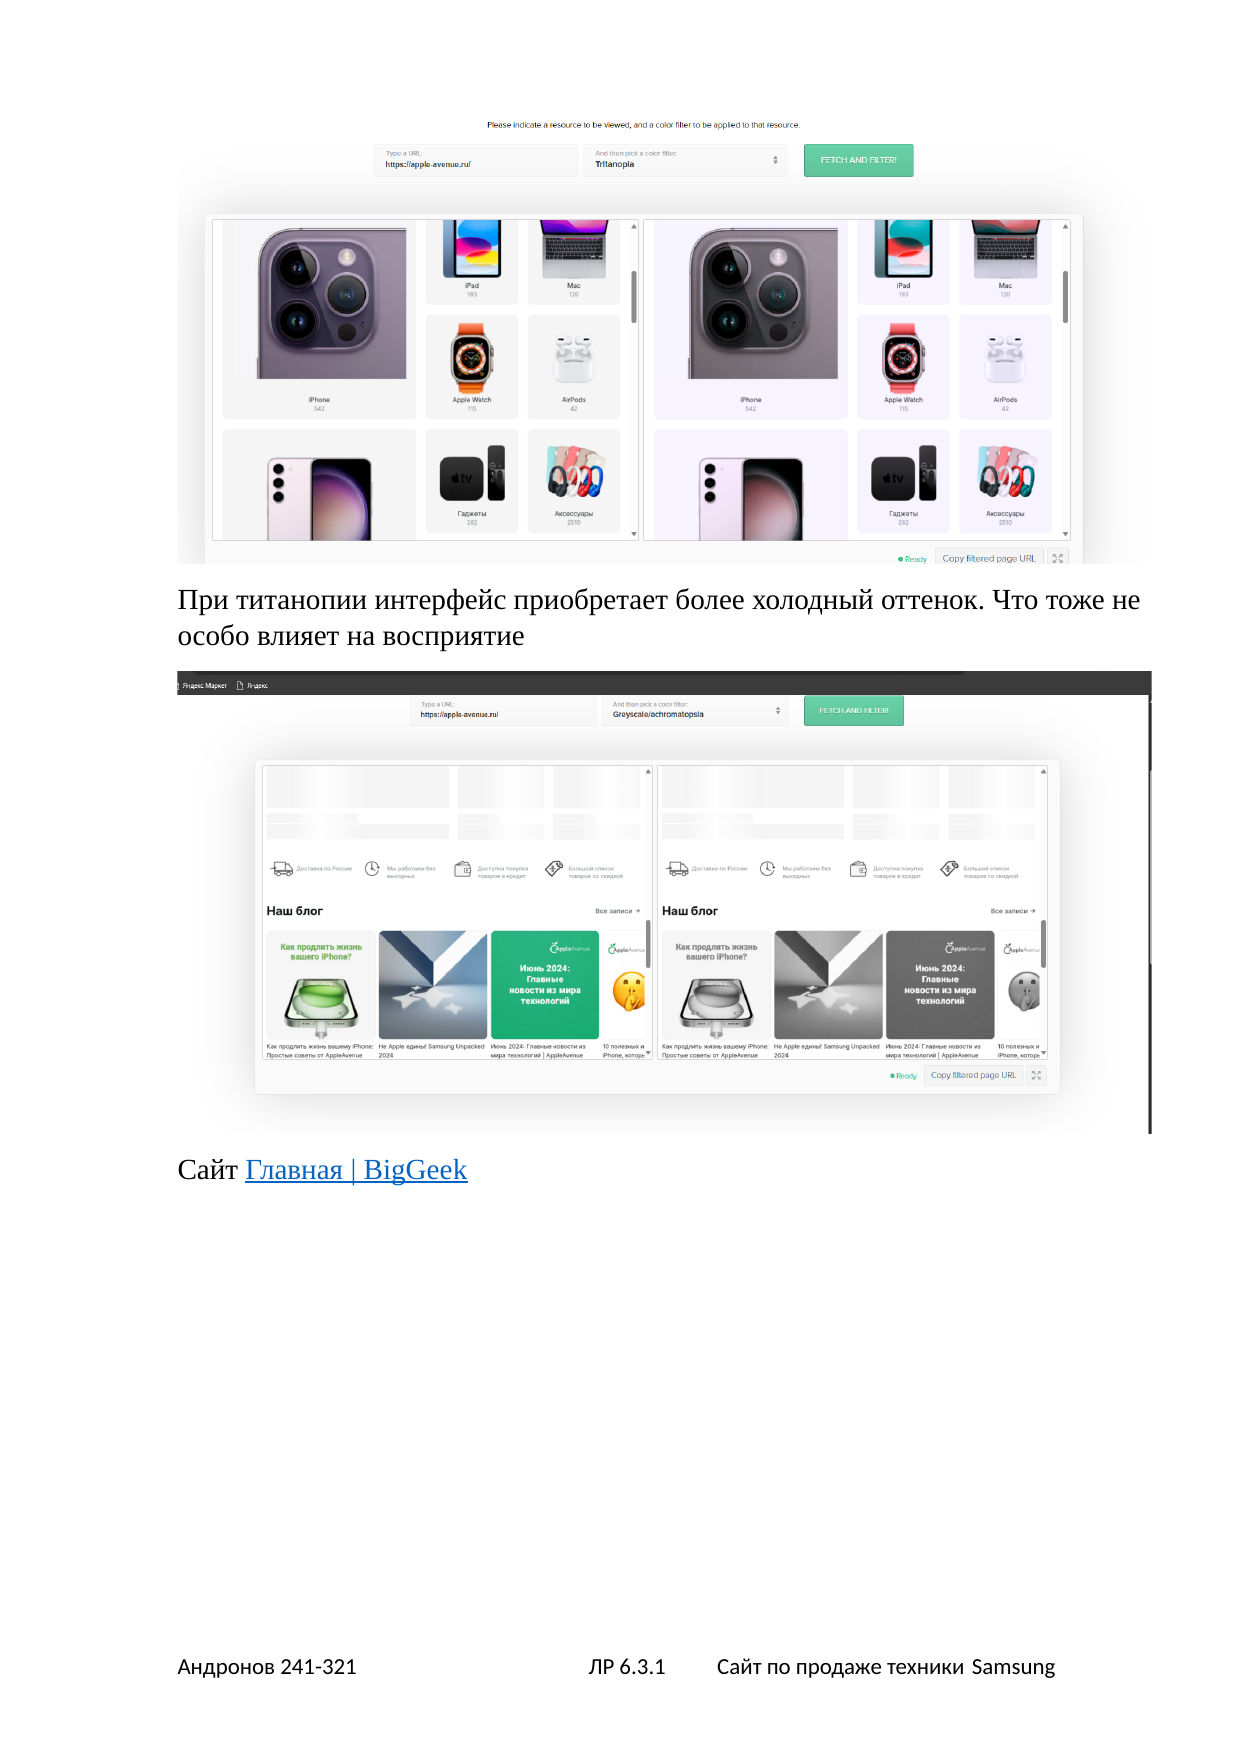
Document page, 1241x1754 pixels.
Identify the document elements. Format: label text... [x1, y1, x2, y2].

text При титанопии интерфейс приобретает более холодный оттенок. Что тоже не особо влияет на восприятие [177, 582, 1152, 652]
picture [177, 118, 1152, 564]
text Сайт Главная | BigGeek [177, 1152, 1152, 1186]
picture [177, 671, 1152, 1134]
